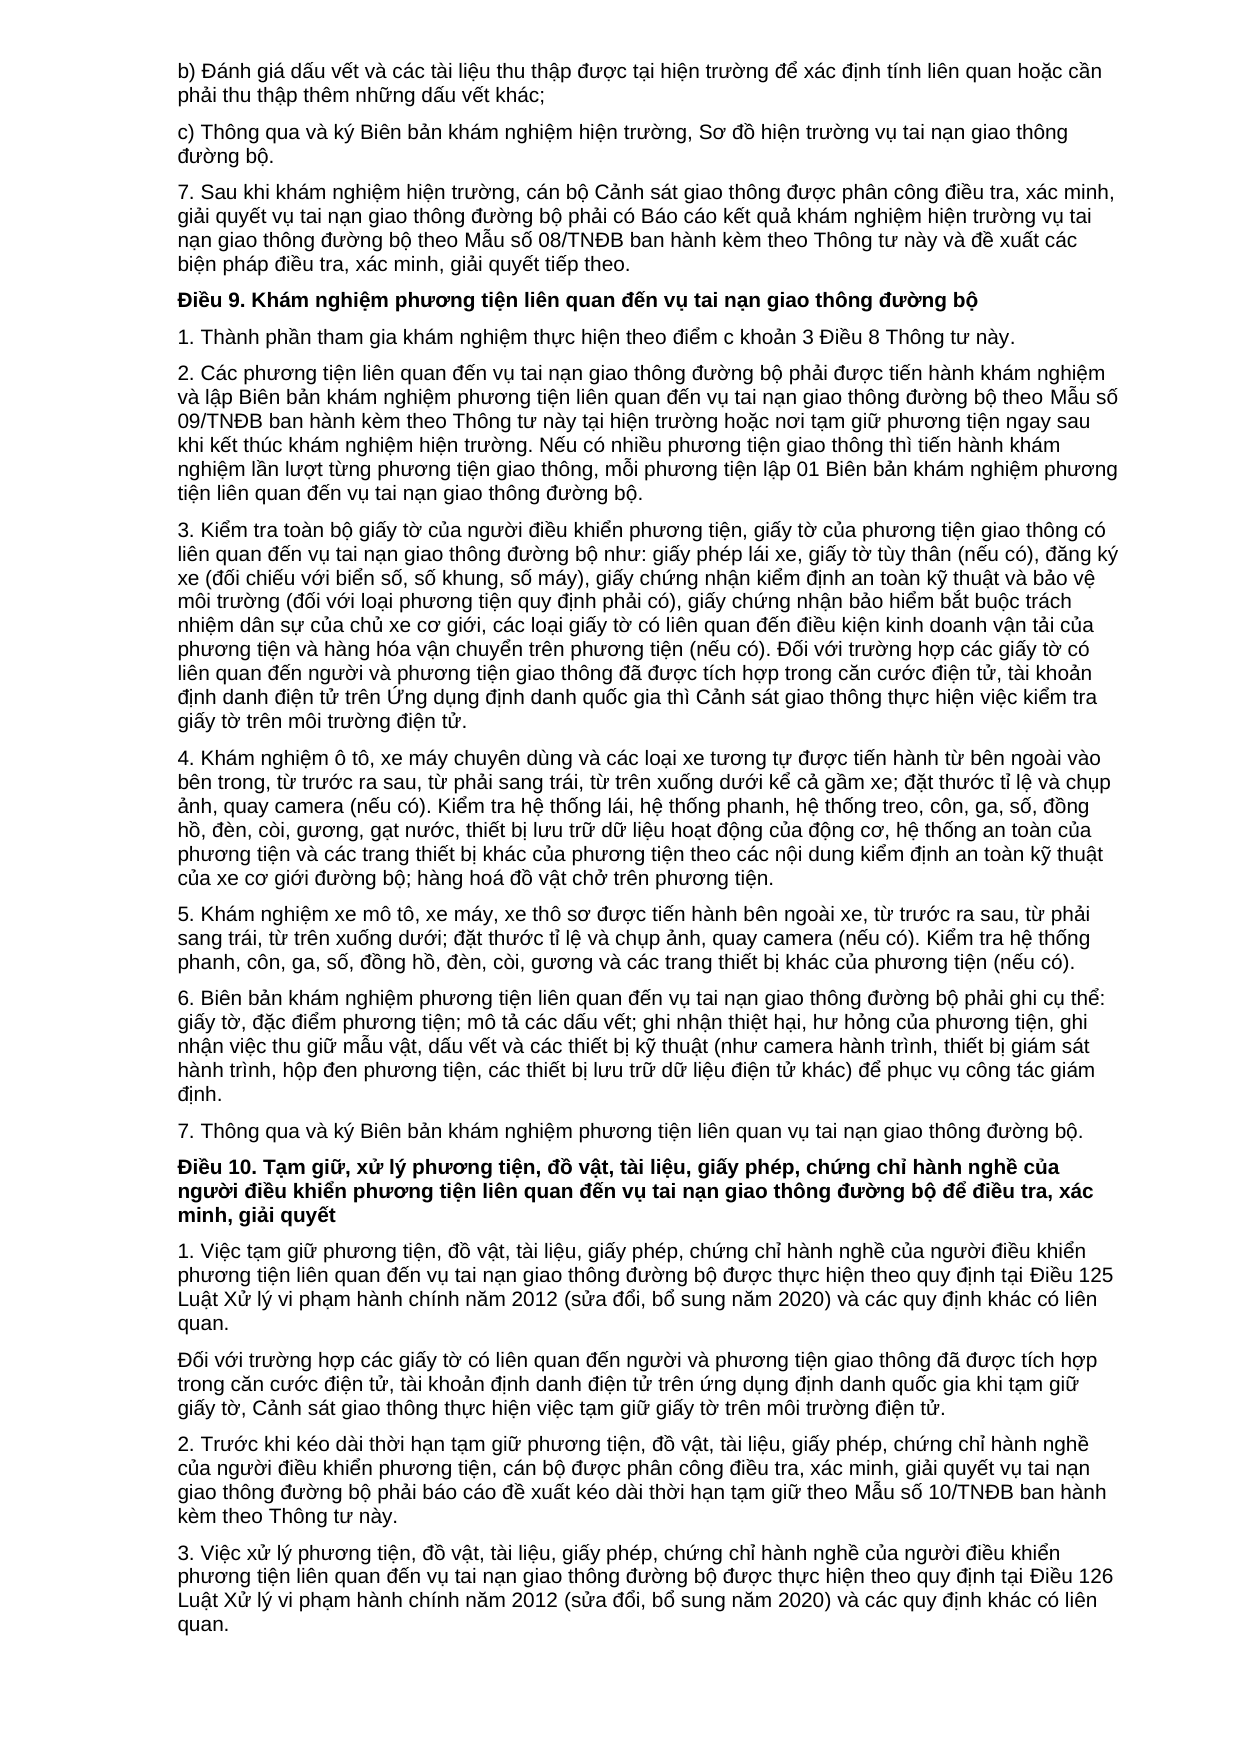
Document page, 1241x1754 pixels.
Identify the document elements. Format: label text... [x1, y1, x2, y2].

text 7. Thông qua và ký Biên bản khám nghiệm phương tiện liên quan vụ tai nạn giao thông đường bộ. [177, 1118, 1122, 1142]
text Điều 9. Khám nghiệm phương tiện liên quan đến vụ tai nạn giao thông đường bộ [177, 288, 1122, 312]
text c) Thông qua và ký Biên bản khám nghiệm hiện trường, Sơ đồ hiện trường vụ tai nạn giao thông đường bộ. [177, 119, 1122, 167]
text b) Đánh giá dấu vết và các tài liệu thu thập được tại hiện trường để xác định tính liên quan hoặc cần phải thu thập thêm những dấu vết khác; [177, 59, 1122, 107]
text 2. Các phương tiện liên quan đến vụ tai nạn giao thông đường bộ phải được tiến hành khám nghiệm và lập Biên bản khám nghiệm phương tiện liên quan đến vụ tai nạn giao thông đường bộ theo Mẫu số 09/TNĐB ban hành kèm theo Thông tư này tại hiện trường hoặc nơi tạm giữ phương tiện ngay sau khi kết thúc khám nghiệm hiện trường. Nếu có nhiều phương tiện giao thông thì tiến hành khám nghiệm lần lượt từng phương tiện giao thông, mỗi phương tiện lập 01 Biên bản khám nghiệm phương tiện liên quan đến vụ tai nạn giao thông đường bộ. [177, 361, 1122, 505]
text Đối với trường hợp các giấy tờ có liên quan đến người và phương tiện giao thông đã được tích hợp trong căn cước điện tử, tài khoản định danh điện tử trên ứng dụng định danh quốc gia khi tạm giữ giấy tờ, Cảnh sát giao thông thực hiện việc tạm giữ giấy tờ trên môi trường điện tử. [177, 1348, 1122, 1419]
text 6. Biên bản khám nghiệm phương tiện liên quan đến vụ tai nạn giao thông đường bộ phải ghi cụ thể: giấy tờ, đặc điểm phương tiện; mô tả các dấu vết; ghi nhận thiệt hại, hư hỏng của phương tiện, ghi nhận việc thu giữ mẫu vật, dấu vết và các thiết bị kỹ thuật (như camera hành trình, thiết bị giám sát hành trình, hộp đen phương tiện, các thiết bị lưu trữ dữ liệu điện tử khác) để phục vụ công tác giám định. [177, 986, 1122, 1106]
text Điều 10. Tạm giữ, xử lý phương tiện, đồ vật, tài liệu, giấy phép, chứng chỉ hành nghề của người điều khiển phương tiện liên quan đến vụ tai nạn giao thông đường bộ để điều tra, xác minh, giải quyết [177, 1155, 1122, 1227]
text 2. Trước khi kéo dài thời hạn tạm giữ phương tiện, đồ vật, tài liệu, giấy phép, chứng chỉ hành nghề của người điều khiển phương tiện, cán bộ được phân công điều tra, xác minh, giải quyết vụ tai nạn giao thông đường bộ phải báo cáo đề xuất kéo dài thời hạn tạm giữ theo Mẫu số 10/TNĐB ban hành kèm theo Thông tư này. [177, 1432, 1122, 1528]
text 3. Việc xử lý phương tiện, đồ vật, tài liệu, giấy phép, chứng chỉ hành nghề của người điều khiển phương tiện liên quan đến vụ tai nạn giao thông đường bộ được thực hiện theo quy định tại Điều 126 Luật Xử lý vi phạm hành chính năm 2012 (sửa đổi, bổ sung năm 2020) và các quy định khác có liên quan. [177, 1540, 1122, 1636]
text 7. Sau khi khám nghiệm hiện trường, cán bộ Cảnh sát giao thông được phân công điều tra, xác minh, giải quyết vụ tai nạn giao thông đường bộ phải có Báo cáo kết quả khám nghiệm hiện trường vụ tai nạn giao thông đường bộ theo Mẫu số 08/TNĐB ban hành kèm theo Thông tư này và đề xuất các biện pháp điều tra, xác minh, giải quyết tiếp theo. [177, 180, 1122, 276]
text 1. Thành phần tham gia khám nghiệm thực hiện theo điểm c khoản 3 Điều 8 Thông tư này. [177, 325, 1122, 349]
text 5. Khám nghiệm xe mô tô, xe máy, xe thô sơ được tiến hành bên ngoài xe, từ trước ra sau, từ phải sang trái, từ trên xuống dưới; đặt thước tỉ lệ và chụp ảnh, quay camera (nếu có). Kiểm tra hệ thống phanh, côn, ga, số, đồng hồ, đèn, còi, gương và các trang thiết bị khác của phương tiện (nếu có). [177, 902, 1122, 974]
text 1. Việc tạm giữ phương tiện, đồ vật, tài liệu, giấy phép, chứng chỉ hành nghề của người điều khiển phương tiện liên quan đến vụ tai nạn giao thông đường bộ được thực hiện theo quy định tại Điều 125 Luật Xử lý vi phạm hành chính năm 2012 (sửa đổi, bổ sung năm 2020) và các quy định khác có liên quan. [177, 1239, 1122, 1335]
text 4. Khám nghiệm ô tô, xe máy chuyên dùng và các loại xe tương tự được tiến hành từ bên ngoài vào bên trong, từ trước ra sau, từ phải sang trái, từ trên xuống dưới kể cả gầm xe; đặt thước tỉ lệ và chụp ảnh, quay camera (nếu có). Kiểm tra hệ thống lái, hệ thống phanh, hệ thống treo, côn, ga, số, đồng hồ, đèn, còi, gương, gạt nước, thiết bị lưu trữ dữ liệu hoạt động của động cơ, hệ thống an toàn của phương tiện và các trang thiết bị khác của phương tiện theo các nội dung kiểm định an toàn kỹ thuật của xe cơ giới đường bộ; hàng hoá đồ vật chở trên phương tiện. [177, 746, 1122, 889]
text 3. Kiểm tra toàn bộ giấy tờ của người điều khiển phương tiện, giấy tờ của phương tiện giao thông có liên quan đến vụ tai nạn giao thông đường bộ như: giấy phép lái xe, giấy tờ tùy thân (nếu có), đăng ký xe (đối chiếu với biển số, số khung, số máy), giấy chứng nhận kiểm định an toàn kỹ thuật và bảo vệ môi trường (đối với loại phương tiện quy định phải có), giấy chứng nhận bảo hiểm bắt buộc trách nhiệm dân sự của chủ xe cơ giới, các loại giấy tờ có liên quan đến điều kiện kinh doanh vận tải của phương tiện và hàng hóa vận chuyển trên phương tiện (nếu có). Đối với trường hợp các giấy tờ có liên quan đến người và phương tiện giao thông đã được tích hợp trong căn cước điện tử, tài khoản định danh điện tử trên Ứng dụng định danh quốc gia thì Cảnh sát giao thông thực hiện việc kiểm tra giấy tờ trên môi trường điện tử. [177, 517, 1122, 733]
